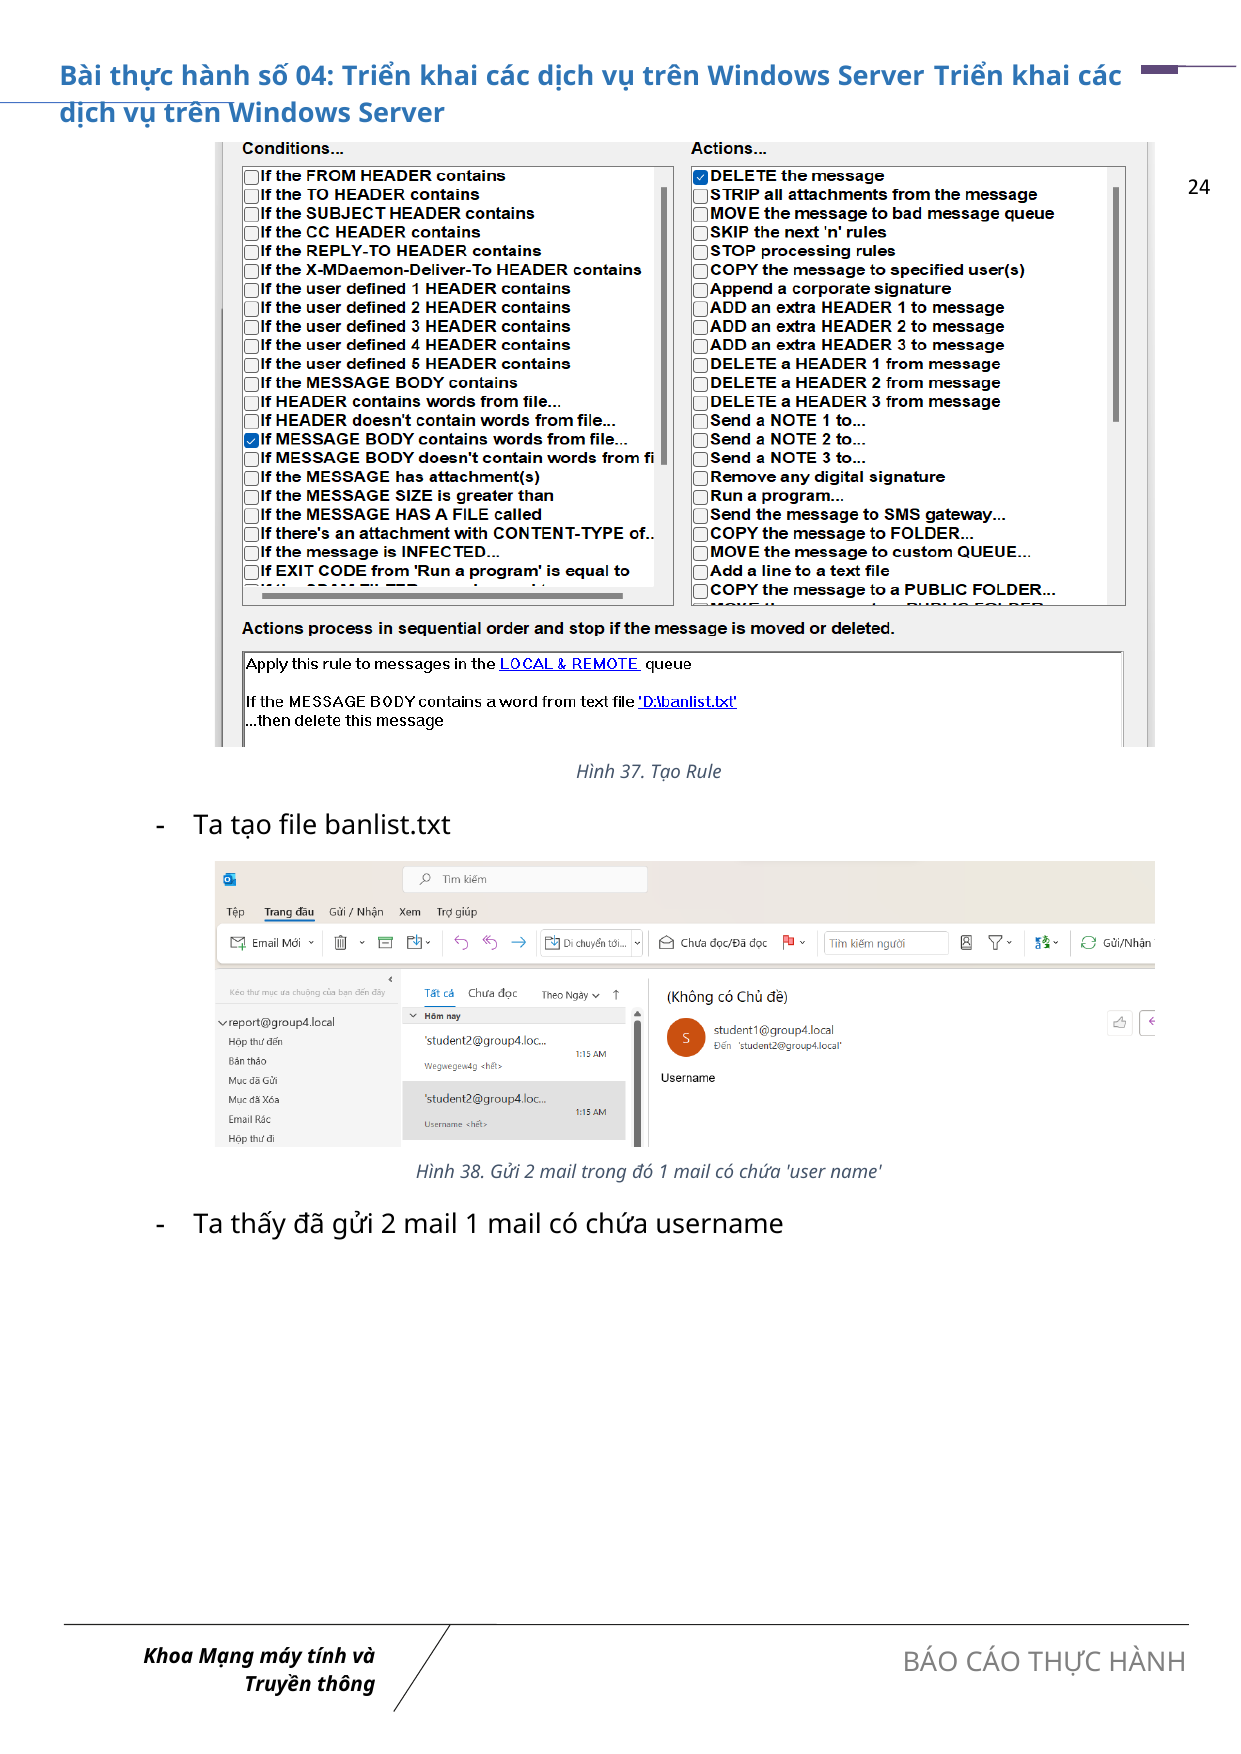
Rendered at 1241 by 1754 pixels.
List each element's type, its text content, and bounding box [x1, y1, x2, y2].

picture [214, 861, 1155, 1147]
list Ta thấy đã gửi 2 mail 1 mail có chứa username [156, 1205, 1122, 1242]
list Ta tạo file banlist.txt [156, 805, 1122, 842]
picture [214, 142, 1155, 747]
